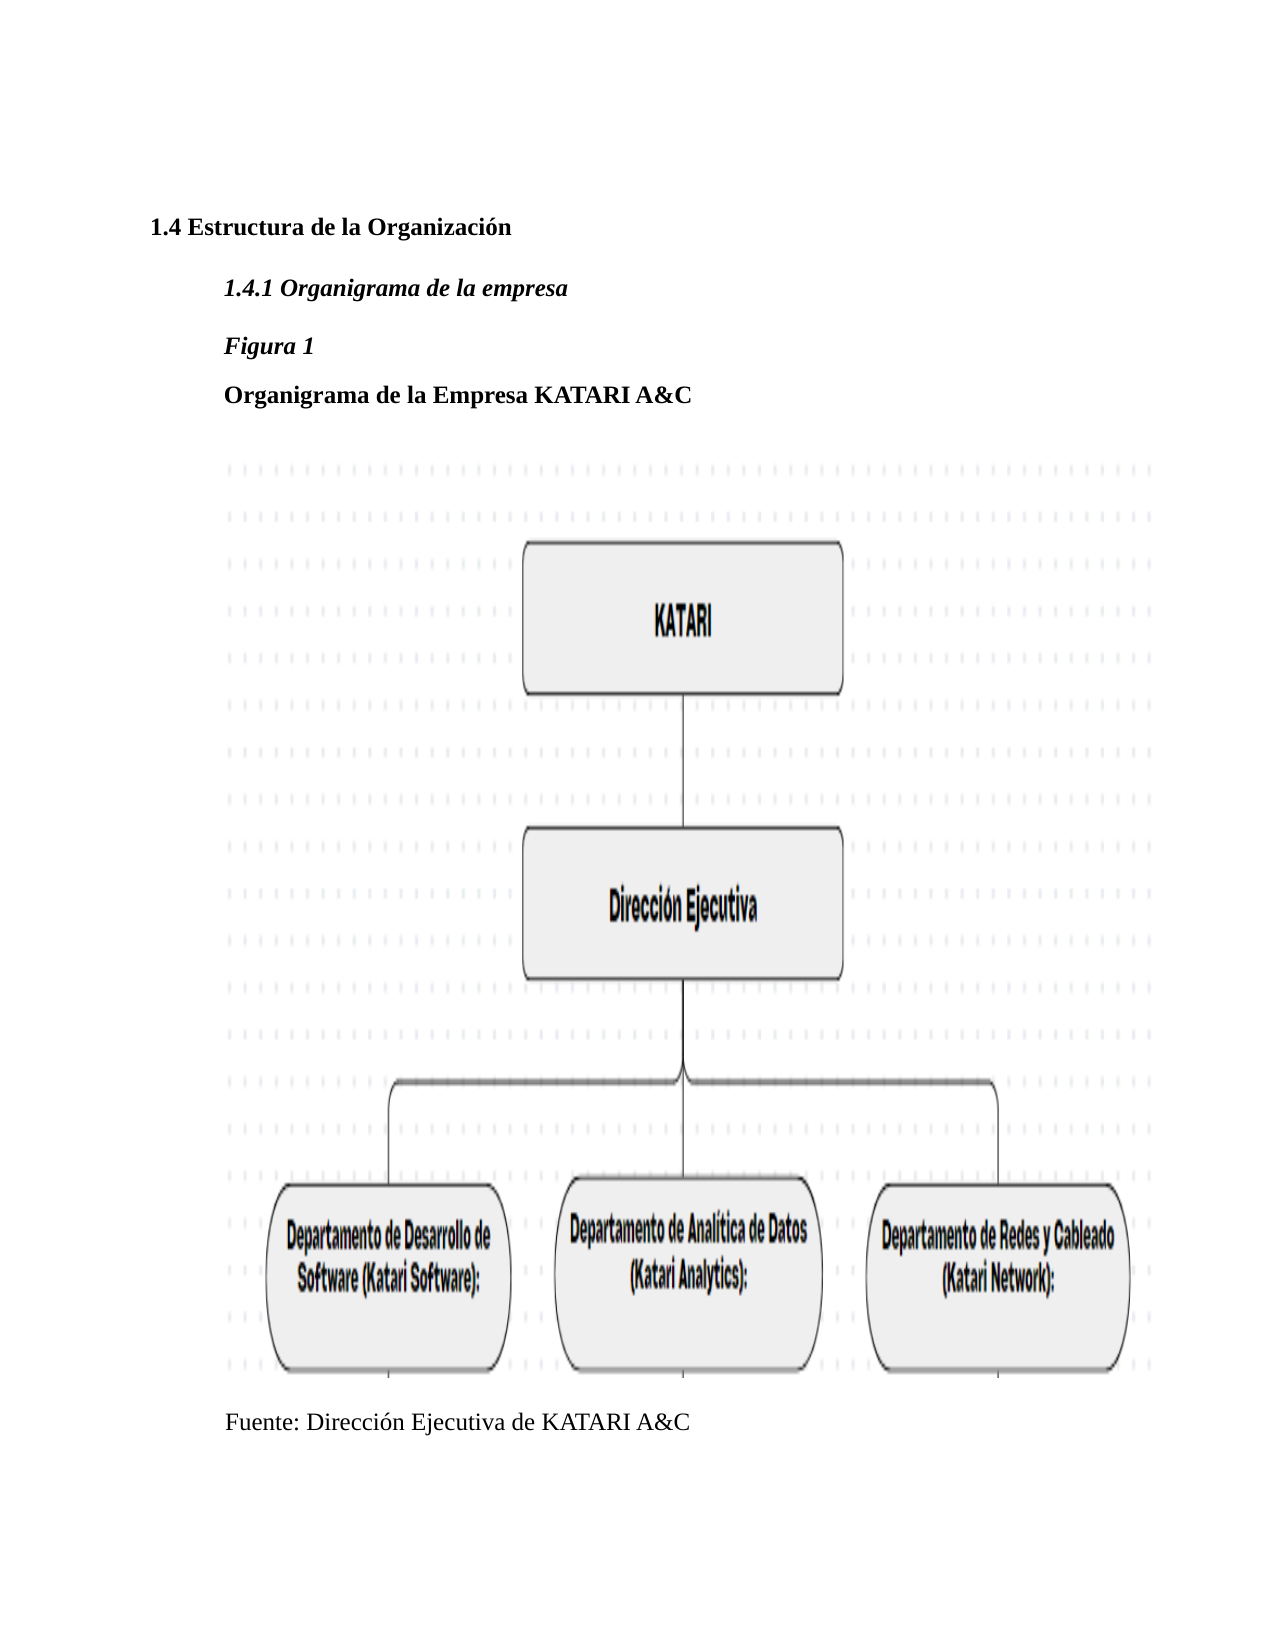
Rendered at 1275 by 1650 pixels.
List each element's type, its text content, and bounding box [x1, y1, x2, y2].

text Fuente: Dirección Ejecutiva de KATARI A&C [150, 1407, 1125, 1435]
title 1.4 Estructura de la Organización [150, 212, 1125, 240]
picture [225, 454, 1156, 1378]
text Figura 1 [224, 331, 1125, 359]
text Organigrama de la Empresa KATARI A&C [224, 380, 1125, 409]
title 1.4.1 Organigrama de la empresa [224, 273, 1125, 302]
